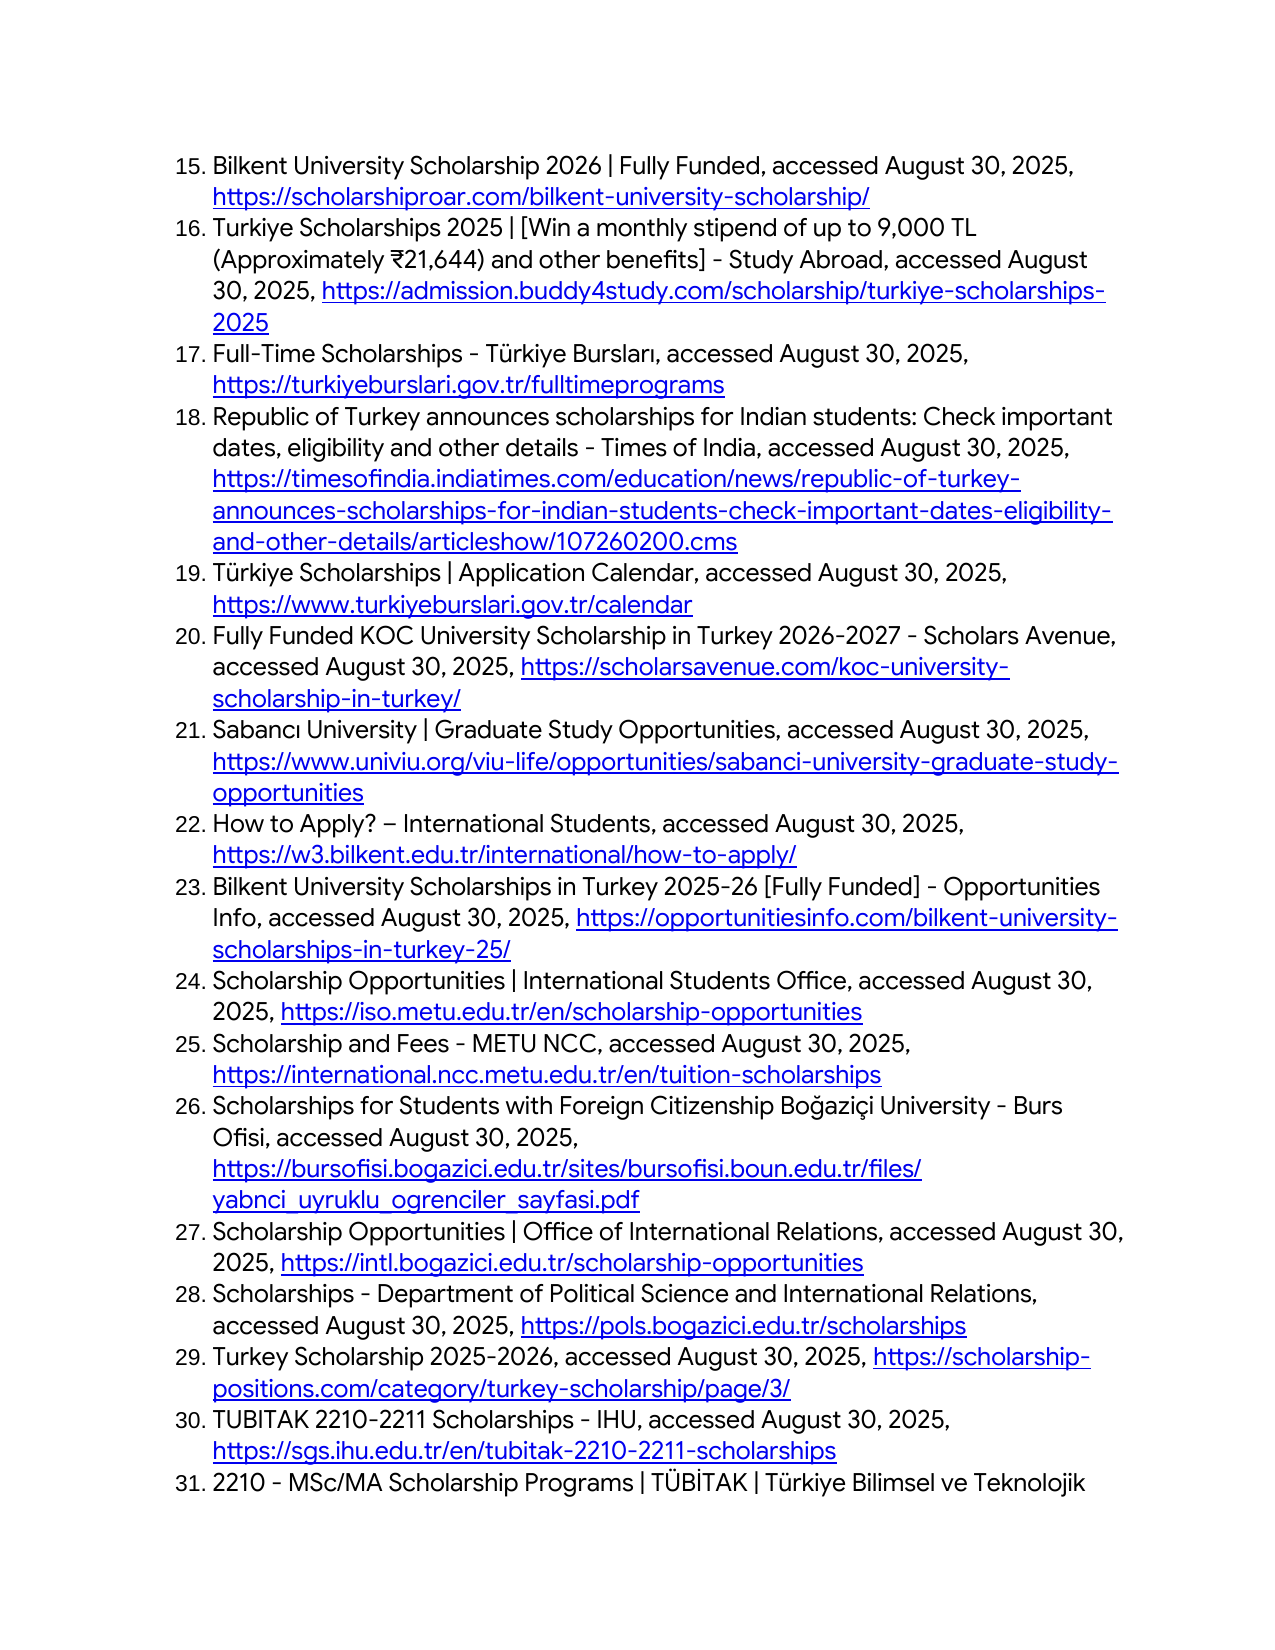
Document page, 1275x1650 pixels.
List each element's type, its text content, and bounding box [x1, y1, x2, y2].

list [175, 1467, 1125, 1498]
list Scholarship Opportunities | International Students Office, accessed August 30, 2025, https://iso.metu.edu.tr/en/scholarship-opportunities [175, 965, 1125, 1028]
list Scholarship Opportunities | Office of International Relations, accessed August 30, 2025, https://intl.bogazici.edu.tr/scholarship-opportunities [175, 1216, 1125, 1279]
list Full-Time Scholarships - Türkiye Bursları, accessed August 30, 2025, https://turkiyeburslari.gov.tr/fulltimeprograms [175, 338, 1125, 401]
list Scholarships - Department of Political Science and International Relations, accessed August 30, 2025, https://pols.bogazici.edu.tr/scholarships [175, 1279, 1125, 1341]
list Bilkent University Scholarships in Turkey 2025-26 [Fully Funded] - Opportunities Info, accessed August 30, 2025, https://opportunitiesinfo.com/bilkent-university-scholarships-in-turkey-25/ [175, 871, 1125, 965]
list How to Apply? – International Students, accessed August 30, 2025, https://w3.bilkent.edu.tr/international/how-to-apply/ [175, 808, 1125, 871]
list Türkiye Scholarships | Application Calendar, accessed August 30, 2025, https://www.turkiyeburslari.gov.tr/calendar [175, 558, 1125, 620]
list Turkiye Scholarships 2025 | [Win a monthly stipend of up to 9,000 TL (Approximately ₹21,644) and other benefits] - Study Abroad, accessed August 30, 2025, https://admission.buddy4study.com/scholarship/turkiye-scholarships-2025 [175, 213, 1125, 338]
list TUBITAK 2210-2211 Scholarships - IHU, accessed August 30, 2025, https://sgs.ihu.edu.tr/en/tubitak-2210-2211-scholarships [175, 1404, 1125, 1467]
list Fully Funded KOC University Scholarship in Turkey 2026-2027 - Scholars Avenue, accessed August 30, 2025, https://scholarsavenue.com/koc-university-scholarship-in-turkey/ [175, 620, 1125, 714]
list Turkey Scholarship 2025-2026, accessed August 30, 2025, https://scholarship-positions.com/category/turkey-scholarship/page/3/ [175, 1341, 1125, 1404]
list Republic of Turkey announces scholarships for Indian students: Check important dates, eligibility and other details - Times of India, accessed August 30, 2025, https://timesofindia.indiatimes.com/education/news/republic-of-turkey-announces-scholarships-for-indian-students-check-important-dates-eligibility-and-other-details/articleshow/107260200.cms [175, 401, 1125, 558]
list Scholarship and Fees - METU NCC, accessed August 30, 2025, https://international.ncc.metu.edu.tr/en/tuition-scholarships [175, 1028, 1125, 1091]
list Sabancı University | Graduate Study Opportunities, accessed August 30, 2025, https://www.univiu.org/viu-life/opportunities/sabanci-university-graduate-study-opportunities [175, 714, 1125, 808]
list Bilkent University Scholarship 2026 | Fully Funded, accessed August 30, 2025, https://scholarshiproar.com/bilkent-university-scholarship/ [175, 150, 1125, 213]
list Scholarships for Students with Foreign Citizenship Boğaziçi University - Burs Ofisi, accessed August 30, 2025, https://bursofisi.bogazici.edu.tr/sites/bursofisi.boun.edu.tr/files/yabnci_uyruklu_ogrenciler_sayfasi.pdf [175, 1091, 1125, 1216]
